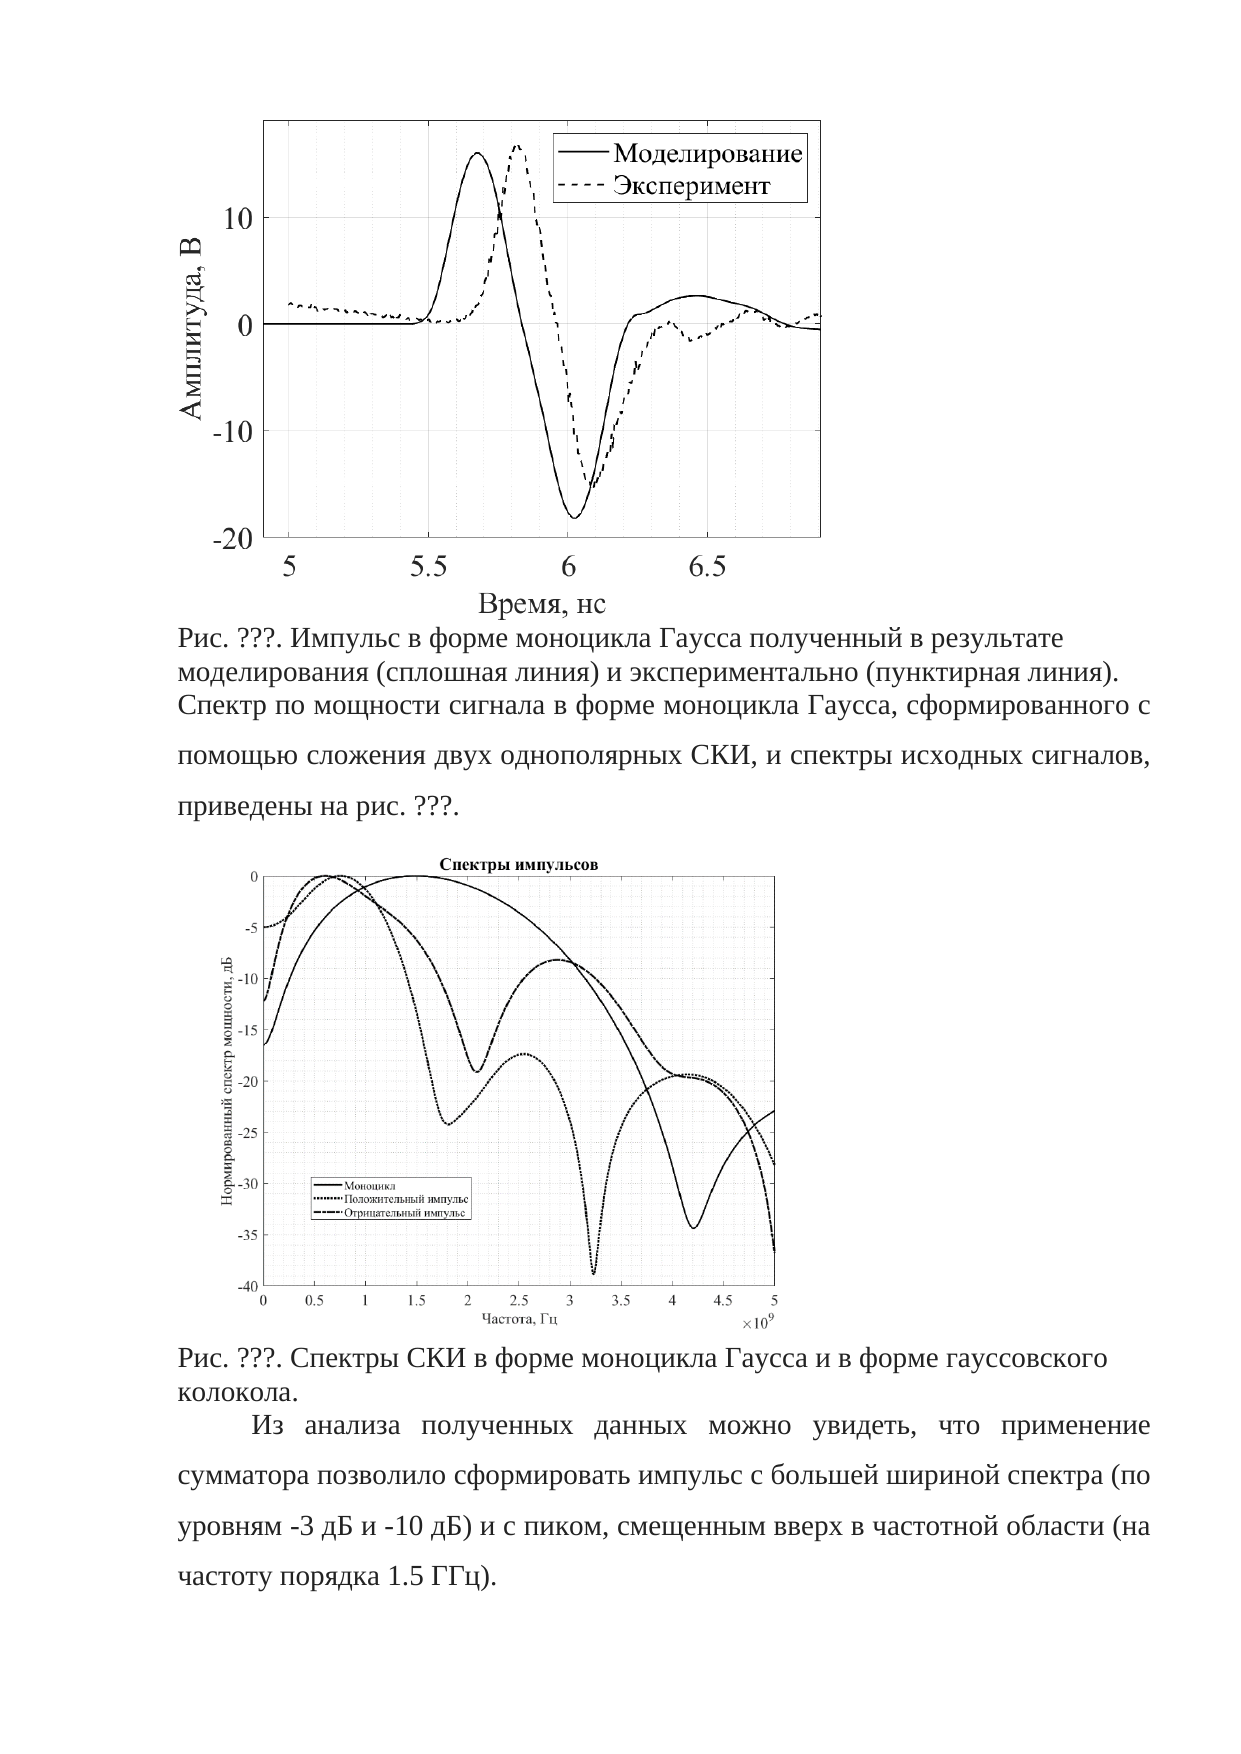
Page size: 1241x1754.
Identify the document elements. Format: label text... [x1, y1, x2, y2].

text Спектр по мощности сигнала в форме моноцикла Гаусса, сформированного с помощью сложения двух однополярных СКИ, и спектры исходных сигналов, приведены на рис. ???. [177, 687, 1152, 821]
picture [177, 118, 823, 621]
picture [177, 838, 837, 1341]
text Рис. ???. Импульс в форме моноцикла Гаусса полученный в результате моделирования (сплошная линия) и экспериментально (пунктирная линия). [177, 620, 1152, 687]
text Рис. ???. Спектры СКИ в форме моноцикла Гаусса и в форме гауссовского колокола. [177, 1340, 1152, 1407]
text Из анализа полученных данных можно увидеть, что применение сумматора позволило сформировать импульс с большей шириной спектра (по уровням -3 дБ и -10 дБ) и с пиком, смещенным вверх в частотной области (на частоту порядка 1.5 ГГц). [177, 1407, 1152, 1592]
